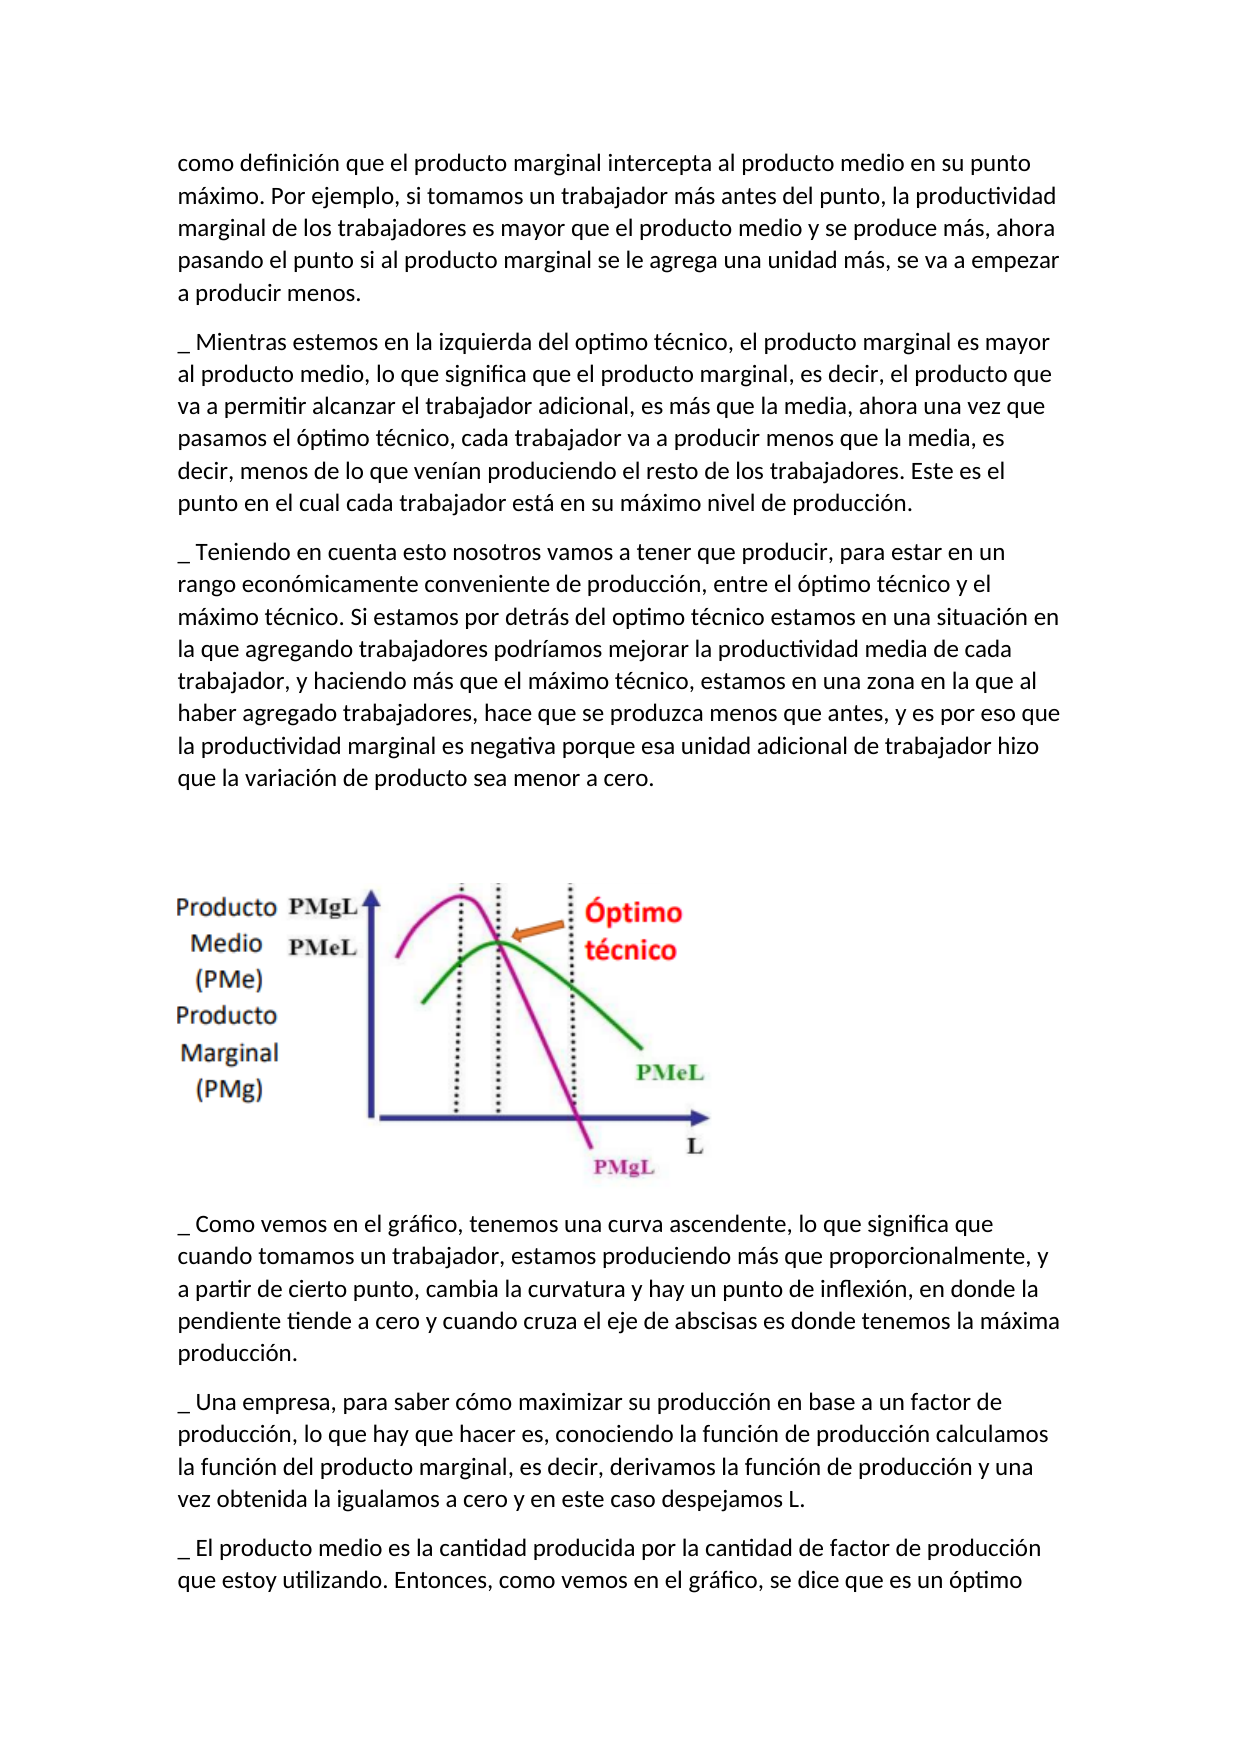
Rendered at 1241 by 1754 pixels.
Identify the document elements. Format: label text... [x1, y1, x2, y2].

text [177, 1532, 1063, 1595]
text _ Teniendo en cuenta esto nosotros vamos a tener que producir, para estar en un rango económicamente conveniente de producción, entre el óptimo técnico y el máximo técnico. Si estamos por detrás del optimo técnico estamos en una situación en la que agregando trabajadores podríamos mejorar la productividad media de cada trabajador, y haciendo más que el máximo técnico, estamos en una zona en la que al haber agregado trabajadores, hace que se produzca menos que antes, y es por eso que la productividad marginal es negativa porque esa unidad adicional de trabajador hizo que la variación de producto sea menor a cero. [177, 536, 1063, 793]
text _ Como vemos en el gráfico, tenemos una curva ascendente, lo que significa que cuando tomamos un trabajador, estamos produciendo más que proporcionalmente, y a partir de cierto punto, cambia la curvatura y hay un punto de inflexión, en donde la pendiente tiende a cero y cuando cruza el eje de abscisas es donde tenemos la máxima producción. [177, 1208, 1063, 1368]
text _ Mientras estemos en la izquierda del optimo técnico, el producto marginal es mayor al producto medio, lo que significa que el producto marginal, es decir, el producto que va a permitir alcanzar el trabajador adicional, es más que la media, ahora una vez que pasamos el óptimo técnico, cada trabajador va a producir menos que la media, es decir, menos de lo que venían produciendo el resto de los trabajadores. Este es el punto en el cual cada trabajador está en su máximo nivel de producción. [177, 326, 1063, 518]
text _ Una empresa, para saber cómo maximizar su producción en base a un factor de producción, lo que hay que hacer es, conociendo la función de producción calculamos la función del producto marginal, es decir, derivamos la función de producción y una vez obtenida la igualamos a cero y en este caso despejamos L. [177, 1386, 1063, 1514]
picture [176, 883, 724, 1190]
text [177, 148, 1063, 307]
